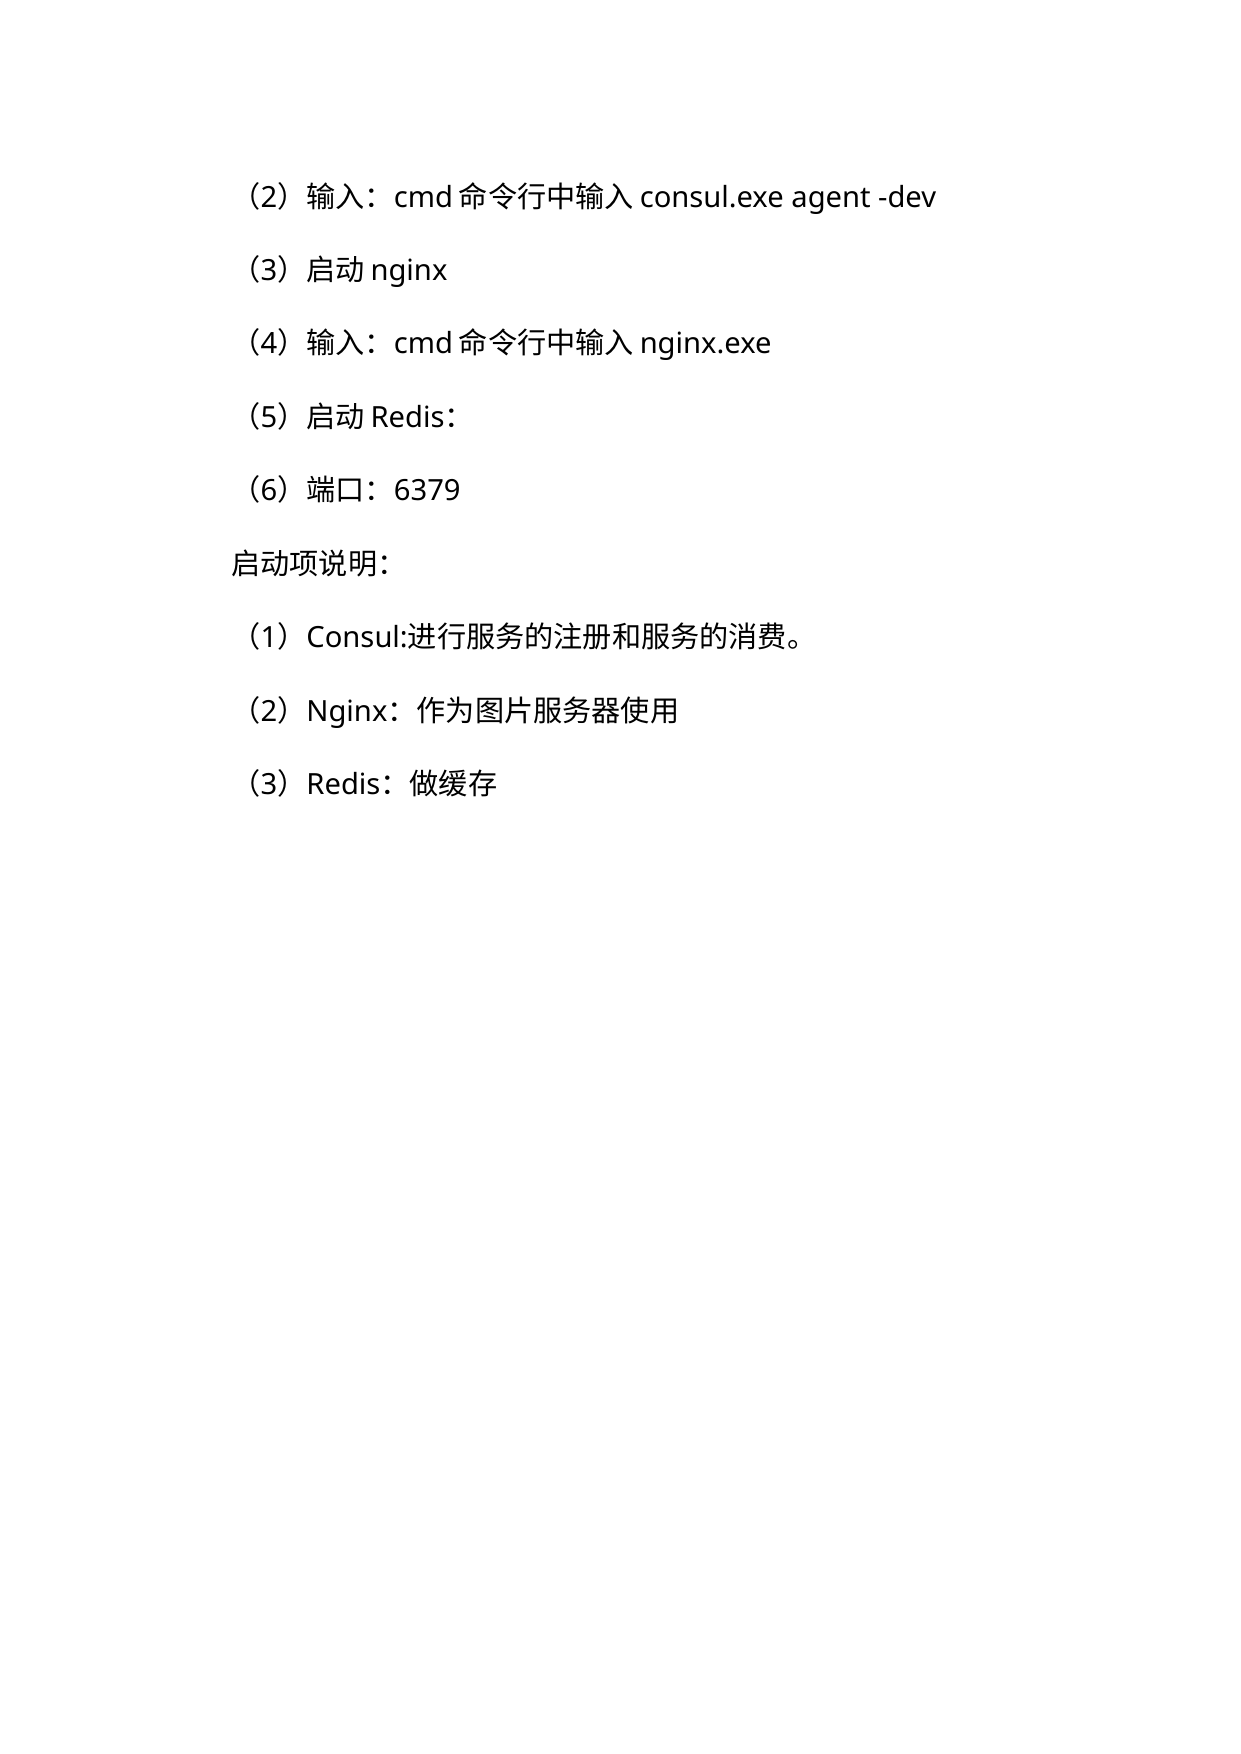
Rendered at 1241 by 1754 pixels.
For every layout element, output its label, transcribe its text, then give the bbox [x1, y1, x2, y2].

text （6）端口：6379 [187, 456, 1053, 521]
text （4）输入：cmd命令行中输入nginx.exe [187, 309, 1053, 374]
text 启动项说明： [187, 529, 1053, 594]
text （2）Nginx：作为图片服务器使用 [187, 676, 1053, 741]
text （3）启动nginx [187, 235, 1053, 300]
text （2）输入：cmd命令行中输入consul.exe agent -dev [187, 162, 1053, 227]
text （1）Consul:进行服务的注册和服务的消费。 [187, 603, 1053, 668]
text （3）Redis：做缓存 [187, 749, 1053, 814]
text （5）启动Redis： [187, 382, 1053, 447]
